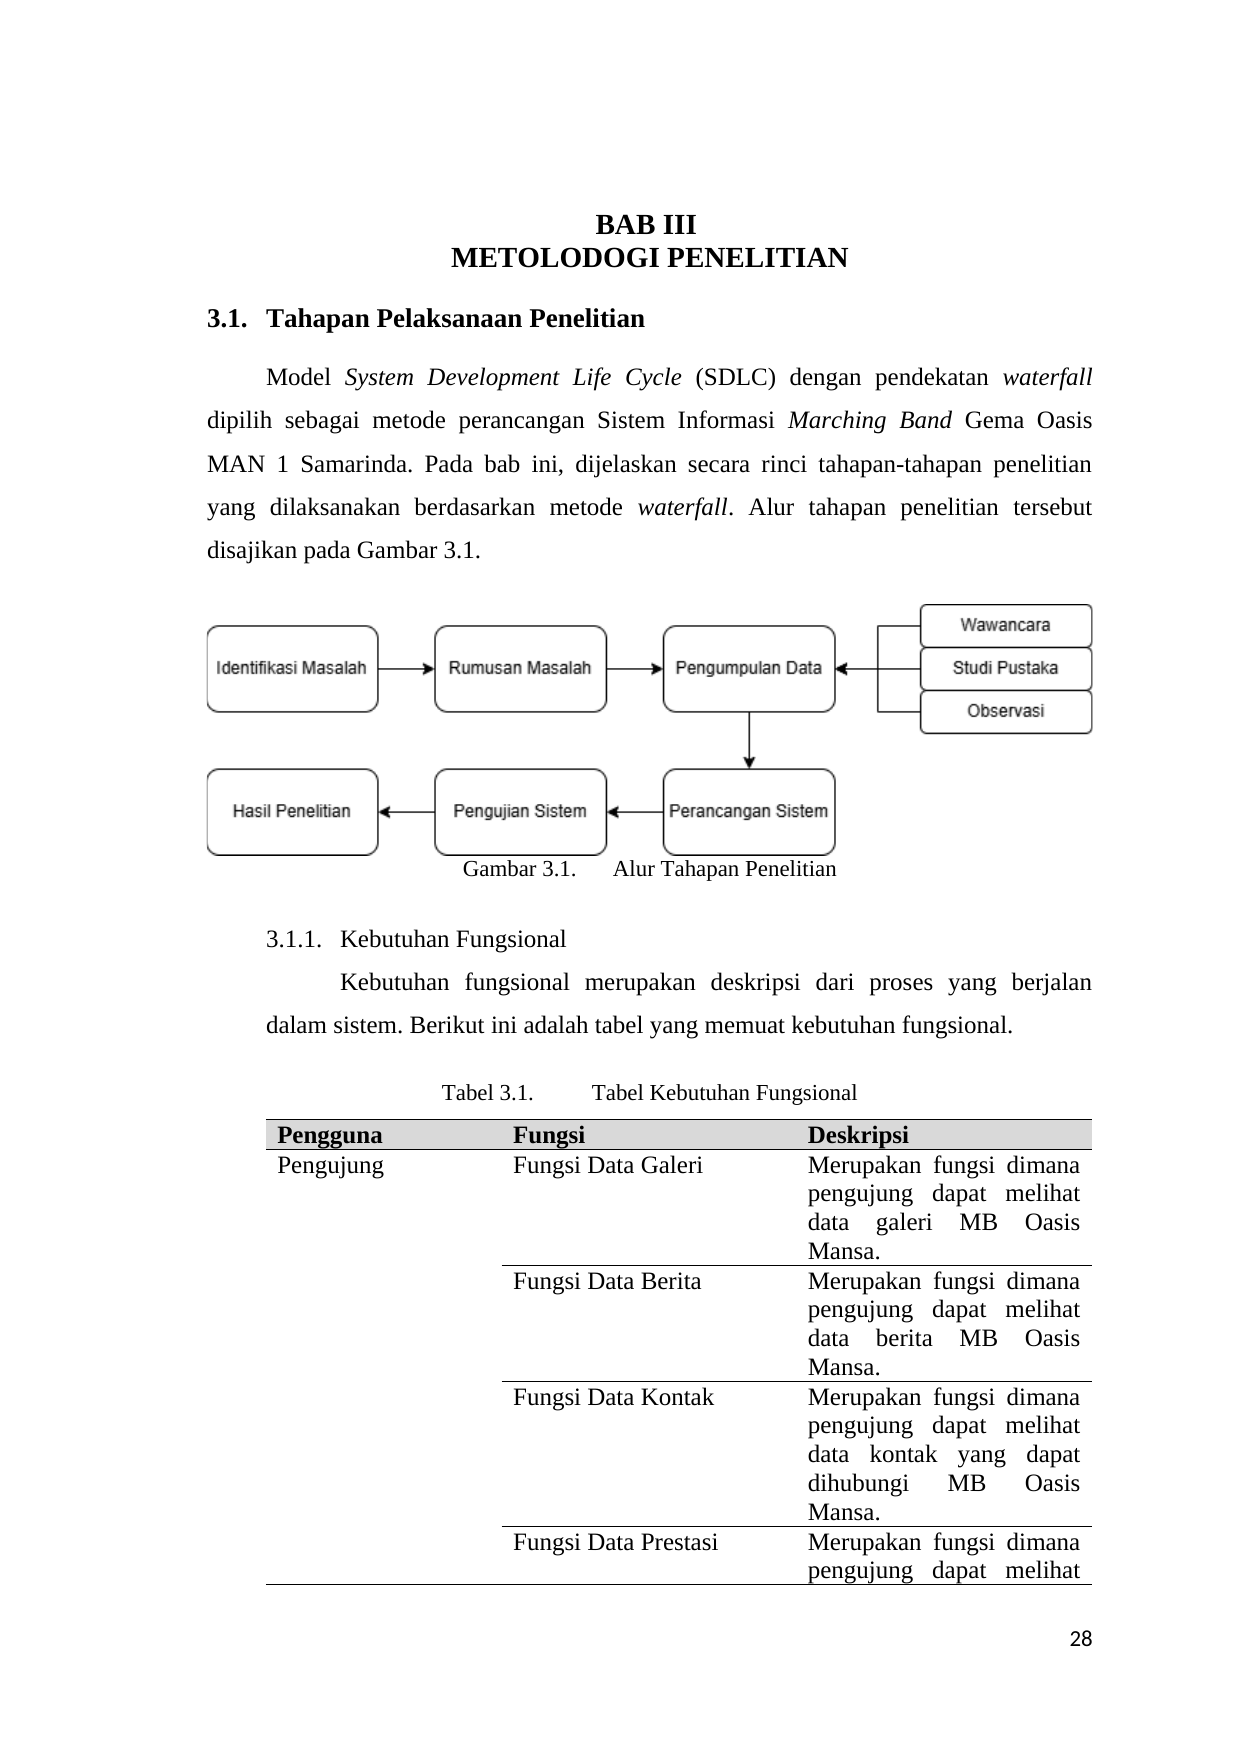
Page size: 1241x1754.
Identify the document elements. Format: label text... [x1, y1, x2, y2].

table_header Pengguna [266, 1120, 502, 1149]
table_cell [796, 1527, 1092, 1584]
table_cell Fungsi Data Galeri [502, 1150, 796, 1265]
table_cell Fungsi Data Kontak [502, 1382, 796, 1526]
table_header Deskripsi [796, 1120, 1092, 1149]
table_cell Merupakan fungsi dimana pengujung dapat melihat data berita MB Oasis Mansa. [796, 1266, 1092, 1381]
subtitle BAB III METOLODOGI PENELITIAN [207, 207, 1092, 274]
text Alur Tahapan Penelitian [207, 856, 1092, 882]
table_cell Merupakan fungsi dimana pengujung dapat melihat data kontak yang dapat dihubungi MB Oasis Mansa. [796, 1382, 1092, 1526]
table_cell Fungsi Data Berita [502, 1266, 796, 1381]
text Tabel Kebutuhan Fungsional [207, 1079, 1092, 1106]
table_cell Merupakan fungsi dimana pengujung dapat melihat data galeri MB Oasis Mansa. [796, 1150, 1092, 1265]
table_cell Pengujung [266, 1150, 502, 1584]
subtitle Tahapan Pelaksanaan Penelitian [207, 303, 1092, 334]
text Model System Development Life Cycle (SDLC) dengan pendekatan waterfall dipilih sebagai metode perancangan Sistem Informasi Marching Band Gema Oasis MAN 1 Samarinda. Pada bab ini, dijelaskan secara rinci tahapan-tahapan penelitian yang dilaksanakan berdasarkan metode waterfall. Alur tahapan penelitian tersebut disajikan pada Gambar 3.1. [207, 362, 1092, 564]
picture [206, 604, 1093, 856]
subtitle Kebutuhan Fungsional [266, 924, 1092, 952]
table_cell Fungsi Data Prestasi [502, 1527, 796, 1584]
table_header Fungsi [502, 1120, 796, 1149]
text Kebutuhan fungsional merupakan deskripsi dari proses yang berjalan dalam sistem. Berikut ini adalah tabel yang memuat kebutuhan fungsional. [266, 967, 1092, 1039]
